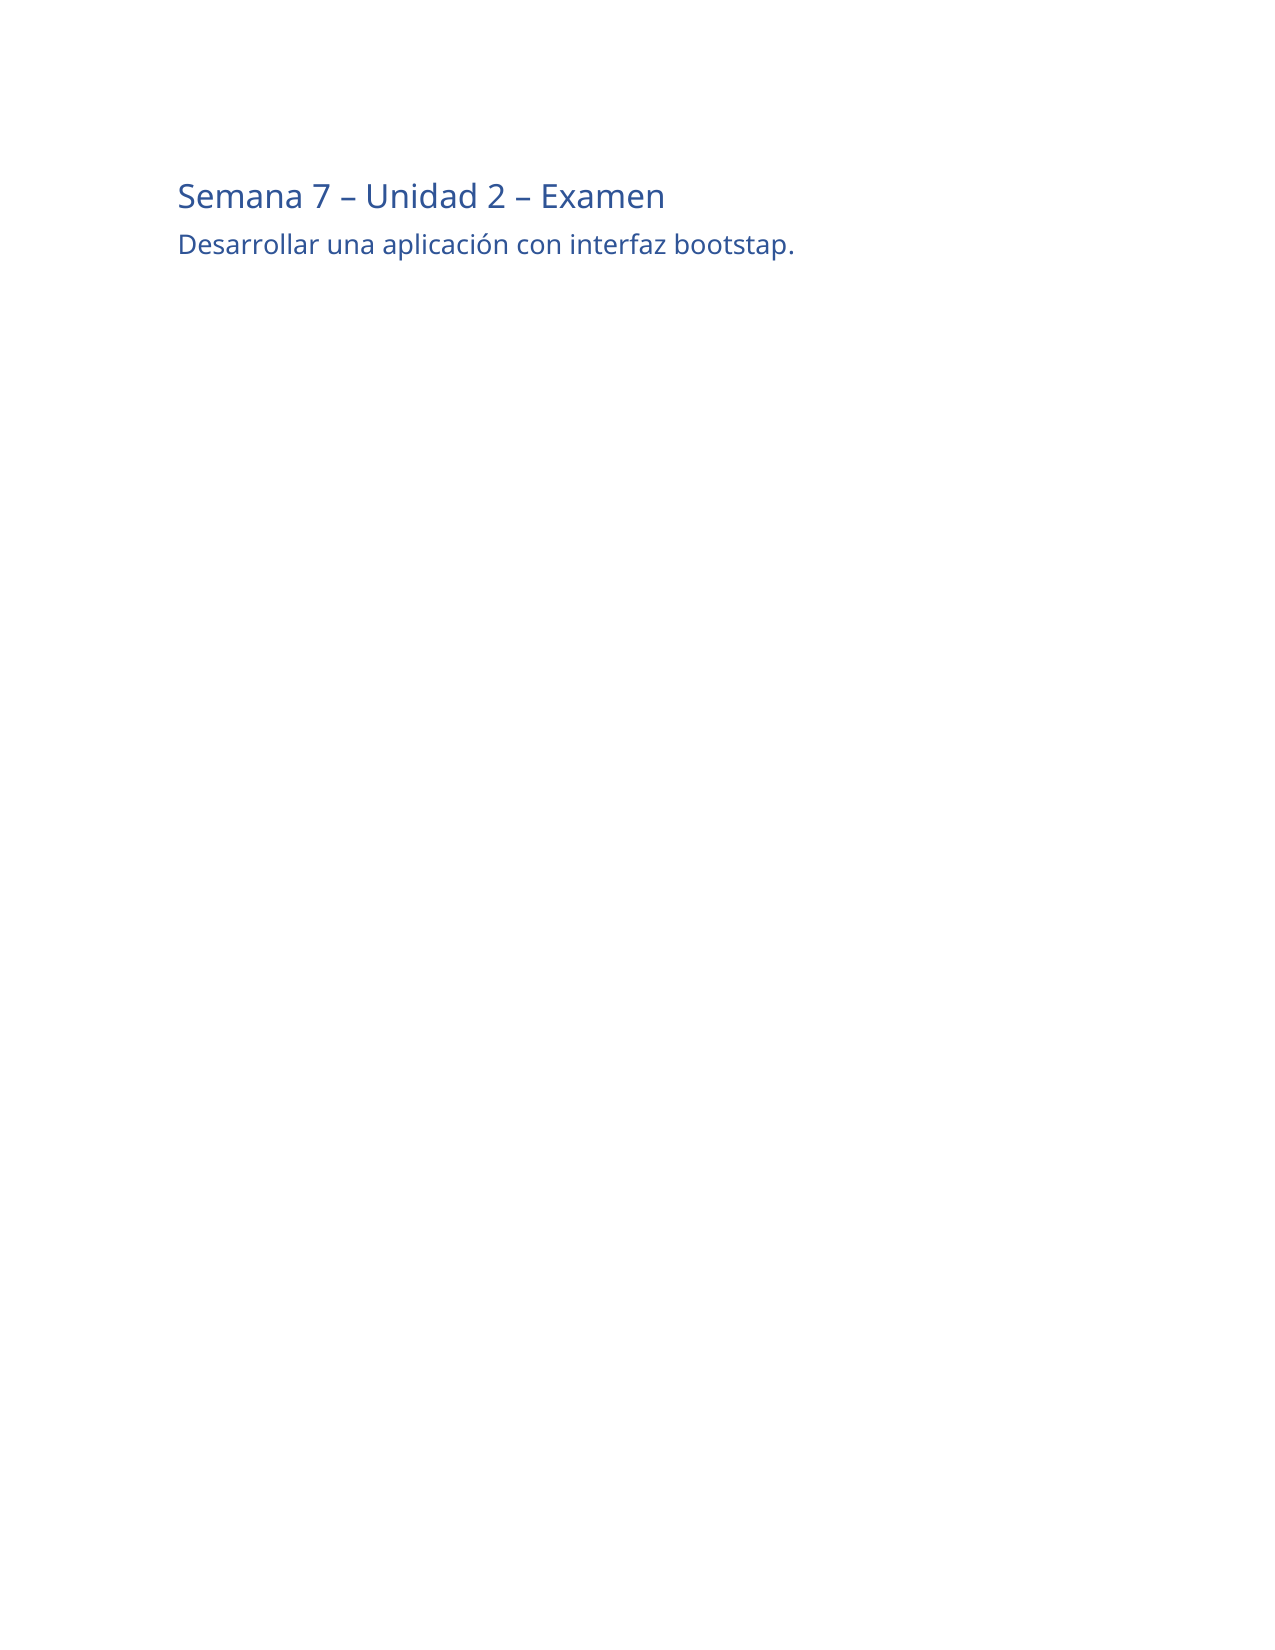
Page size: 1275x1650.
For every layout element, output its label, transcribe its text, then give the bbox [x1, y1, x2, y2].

subtitle Desarrollar una aplicación con interfaz bootstap. [177, 226, 1098, 263]
subtitle Semana 7 – Unidad 2 – Examen [177, 173, 1098, 218]
